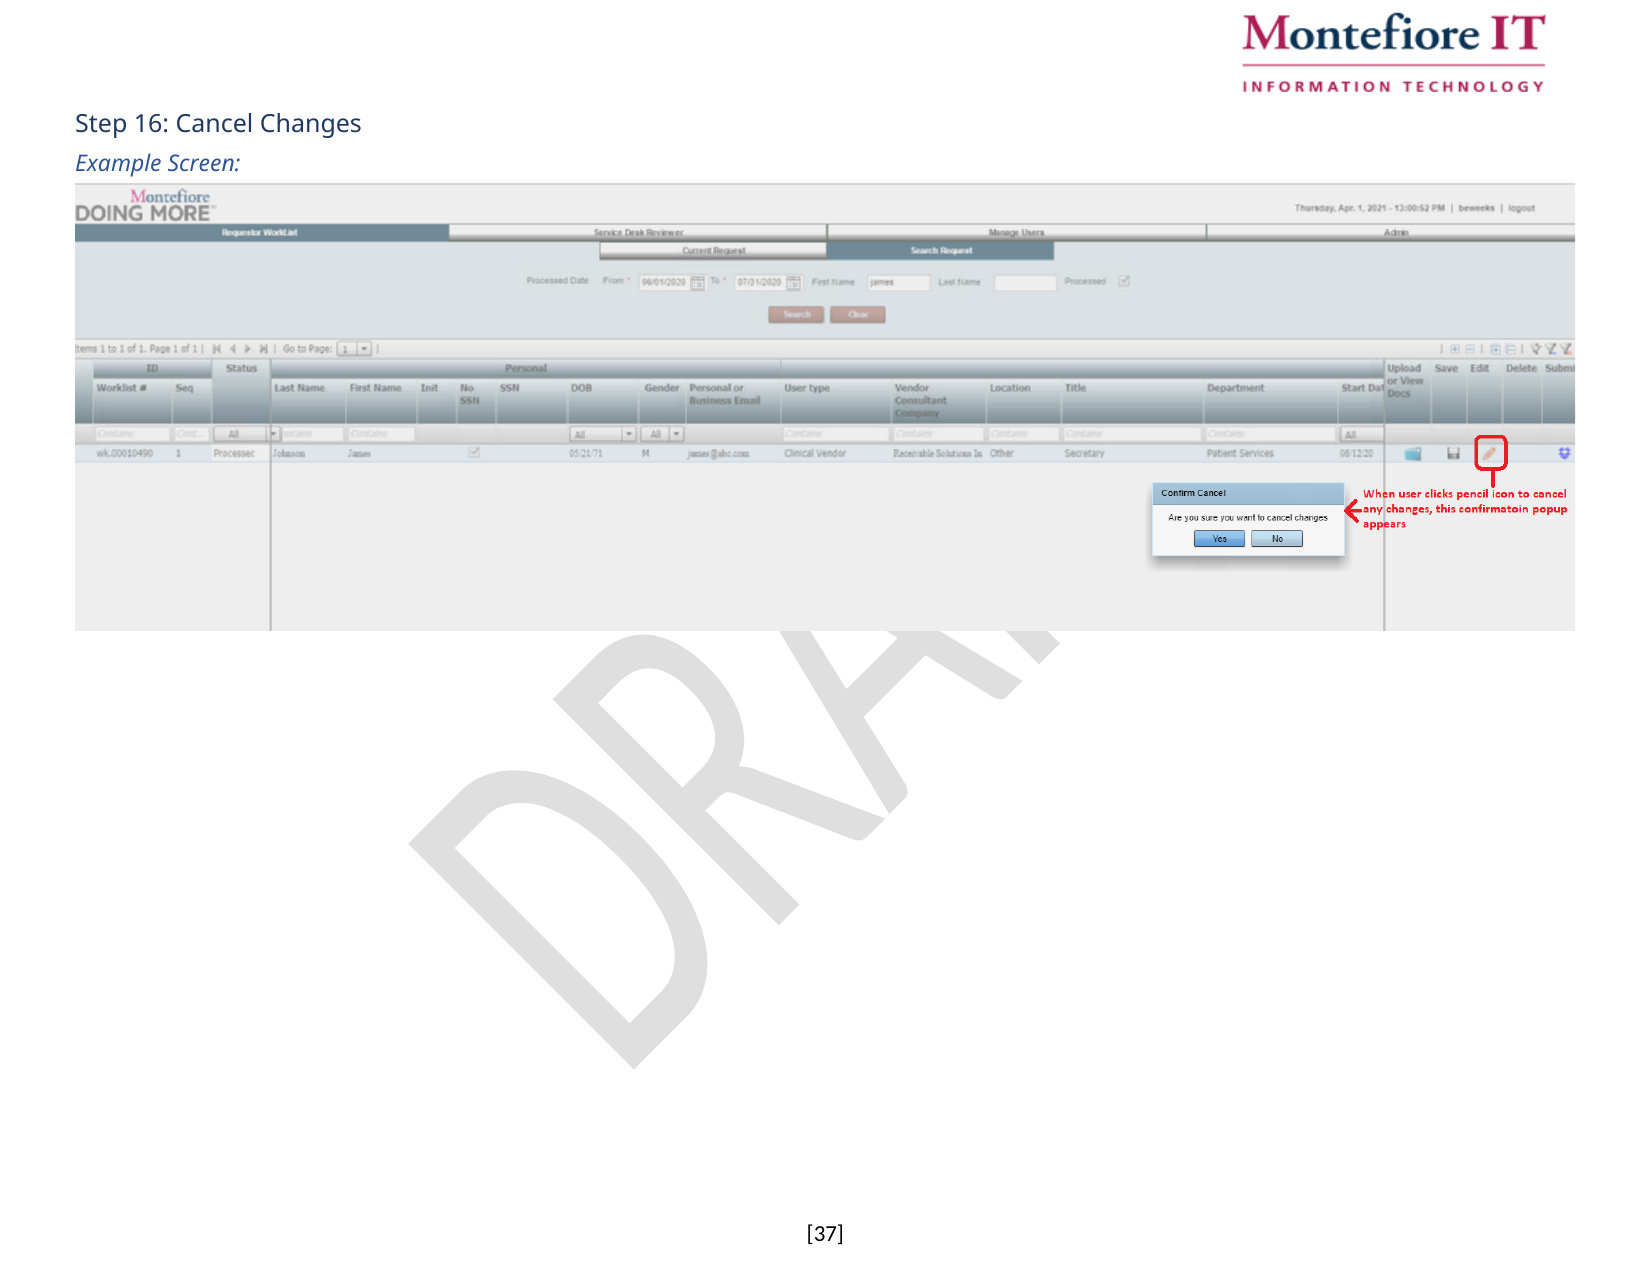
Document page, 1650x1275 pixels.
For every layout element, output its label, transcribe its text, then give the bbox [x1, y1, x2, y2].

subtitle Example Screen: [75, 147, 1575, 178]
picture [1214, 0, 1575, 106]
picture [75, 180, 1575, 631]
subtitle Step 16: Cancel Changes [75, 106, 1575, 140]
